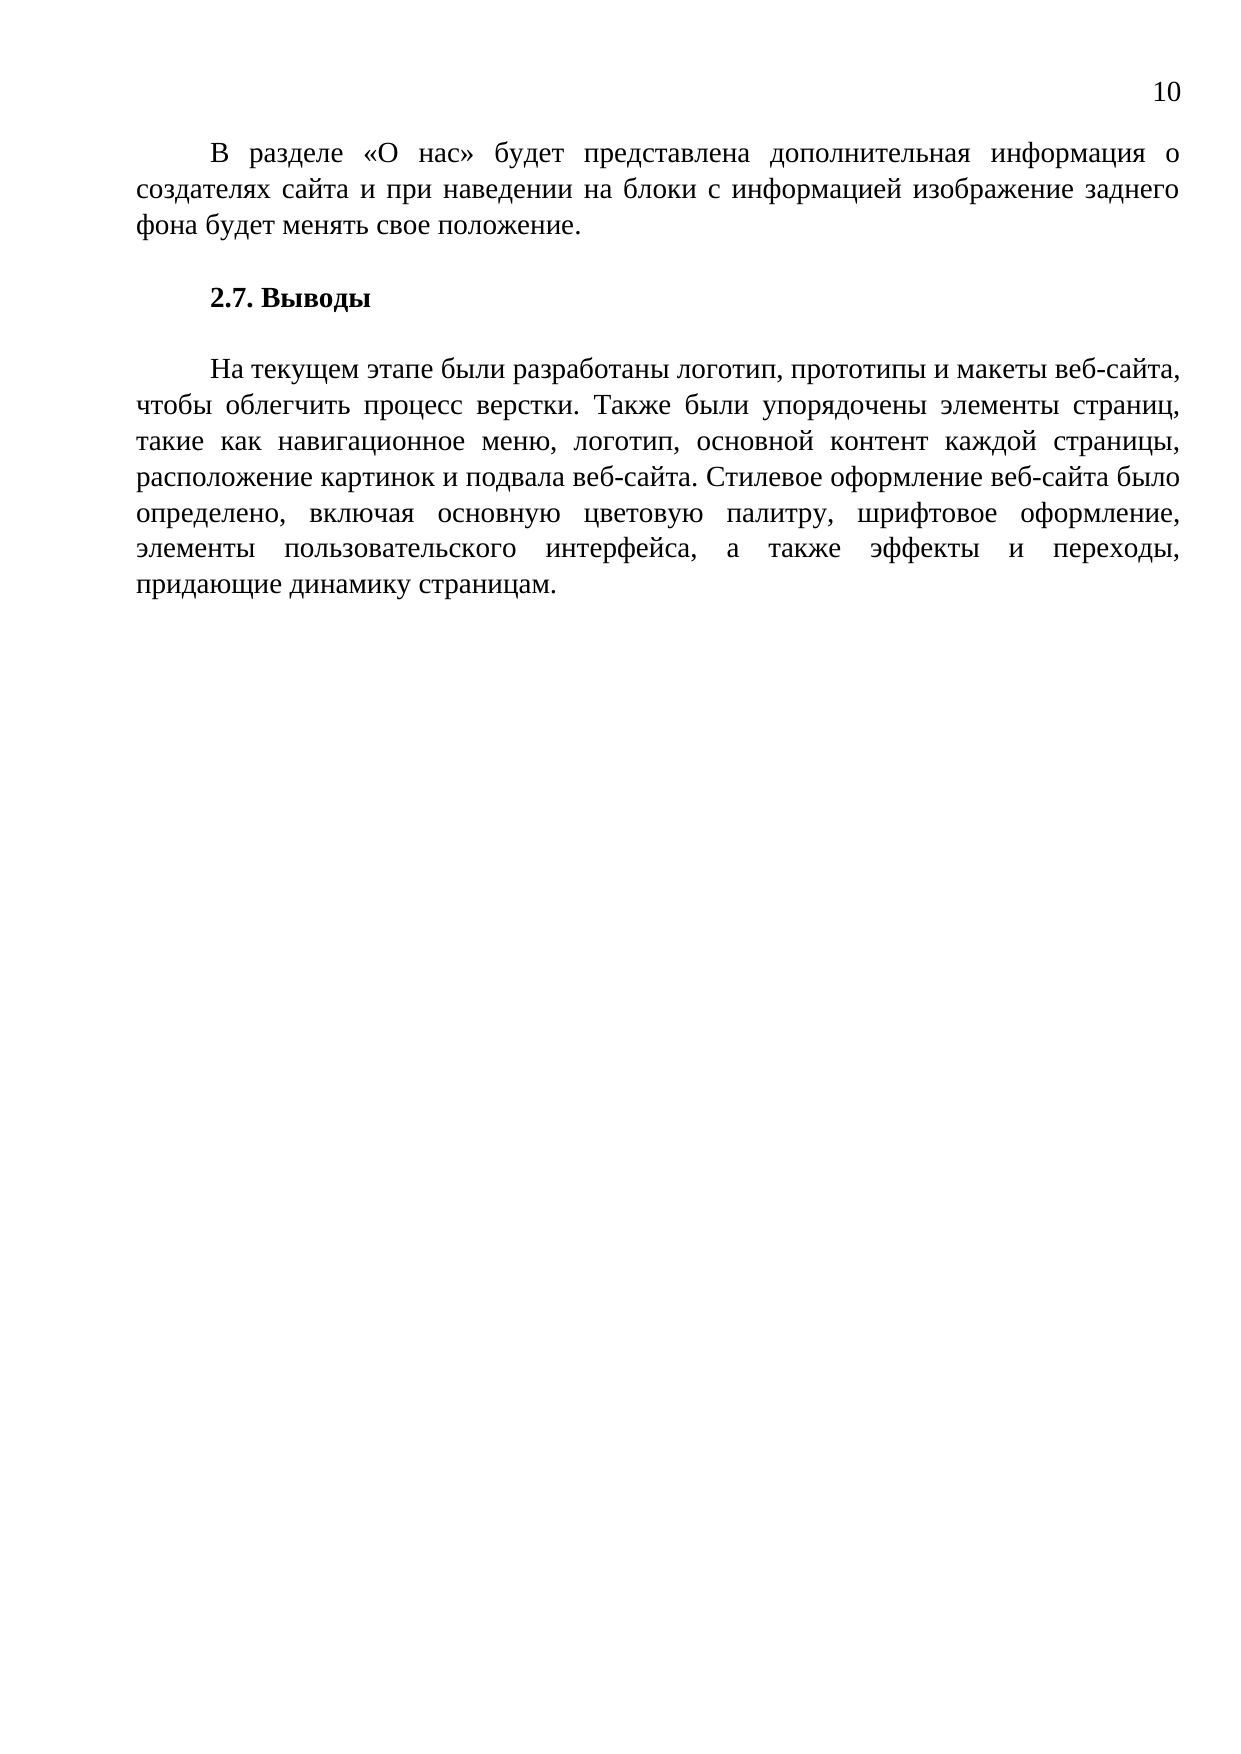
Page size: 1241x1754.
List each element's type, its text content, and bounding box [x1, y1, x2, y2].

text 2.7. Выводы [136, 280, 1181, 314]
text На текущем этапе были разработаны логотип, прототипы и макеты веб-сайта, чтобы облегчить процесс верстки. Также были упорядочены элементы страниц, такие как навигационное меню, логотип, основной контент каждой страницы, расположение картинок и подвала веб-сайта. Стилевое оформление веб-сайта было определено, включая основную цветовую палитру, шрифтовое оформление, элементы пользовательского интерфейса, а также эффекты и переходы, придающие динамику страницам. [136, 351, 1181, 600]
text В разделе «О нас» будет представлена дополнительная информация о создателях сайта и при наведении на блоки с информацией изображение заднего фона будет менять свое положение. [136, 135, 1181, 241]
